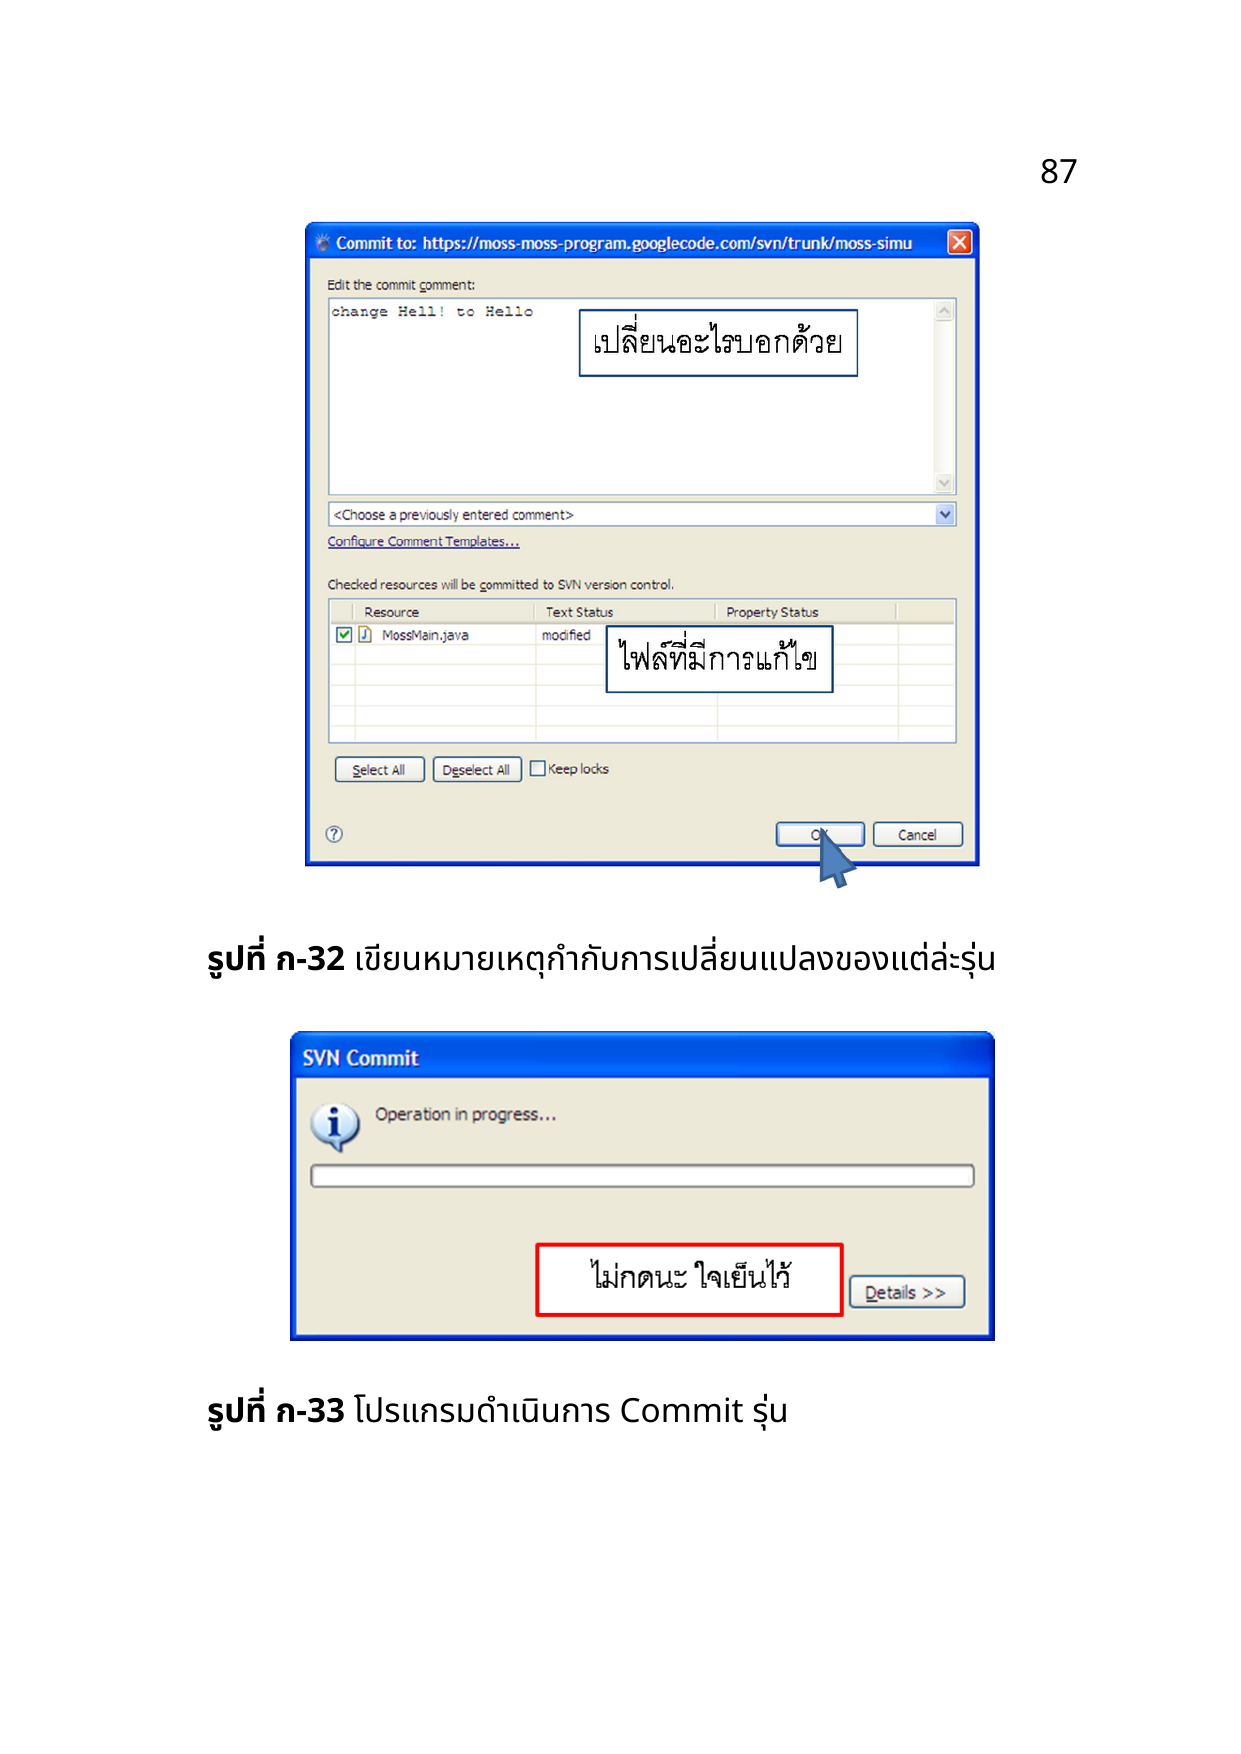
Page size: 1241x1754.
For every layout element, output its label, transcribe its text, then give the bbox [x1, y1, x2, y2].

text รูปที่ ก-33 โปรแกรมดำเนินการ Commit รุ่น [207, 1387, 1078, 1437]
picture [305, 221, 980, 889]
picture [289, 1030, 996, 1342]
text รูปที่ ก-32 เขียนหมายเหตุกำกับการเปลี่ยนแปลงของแต่ล่ะรุ่น [207, 934, 1078, 985]
